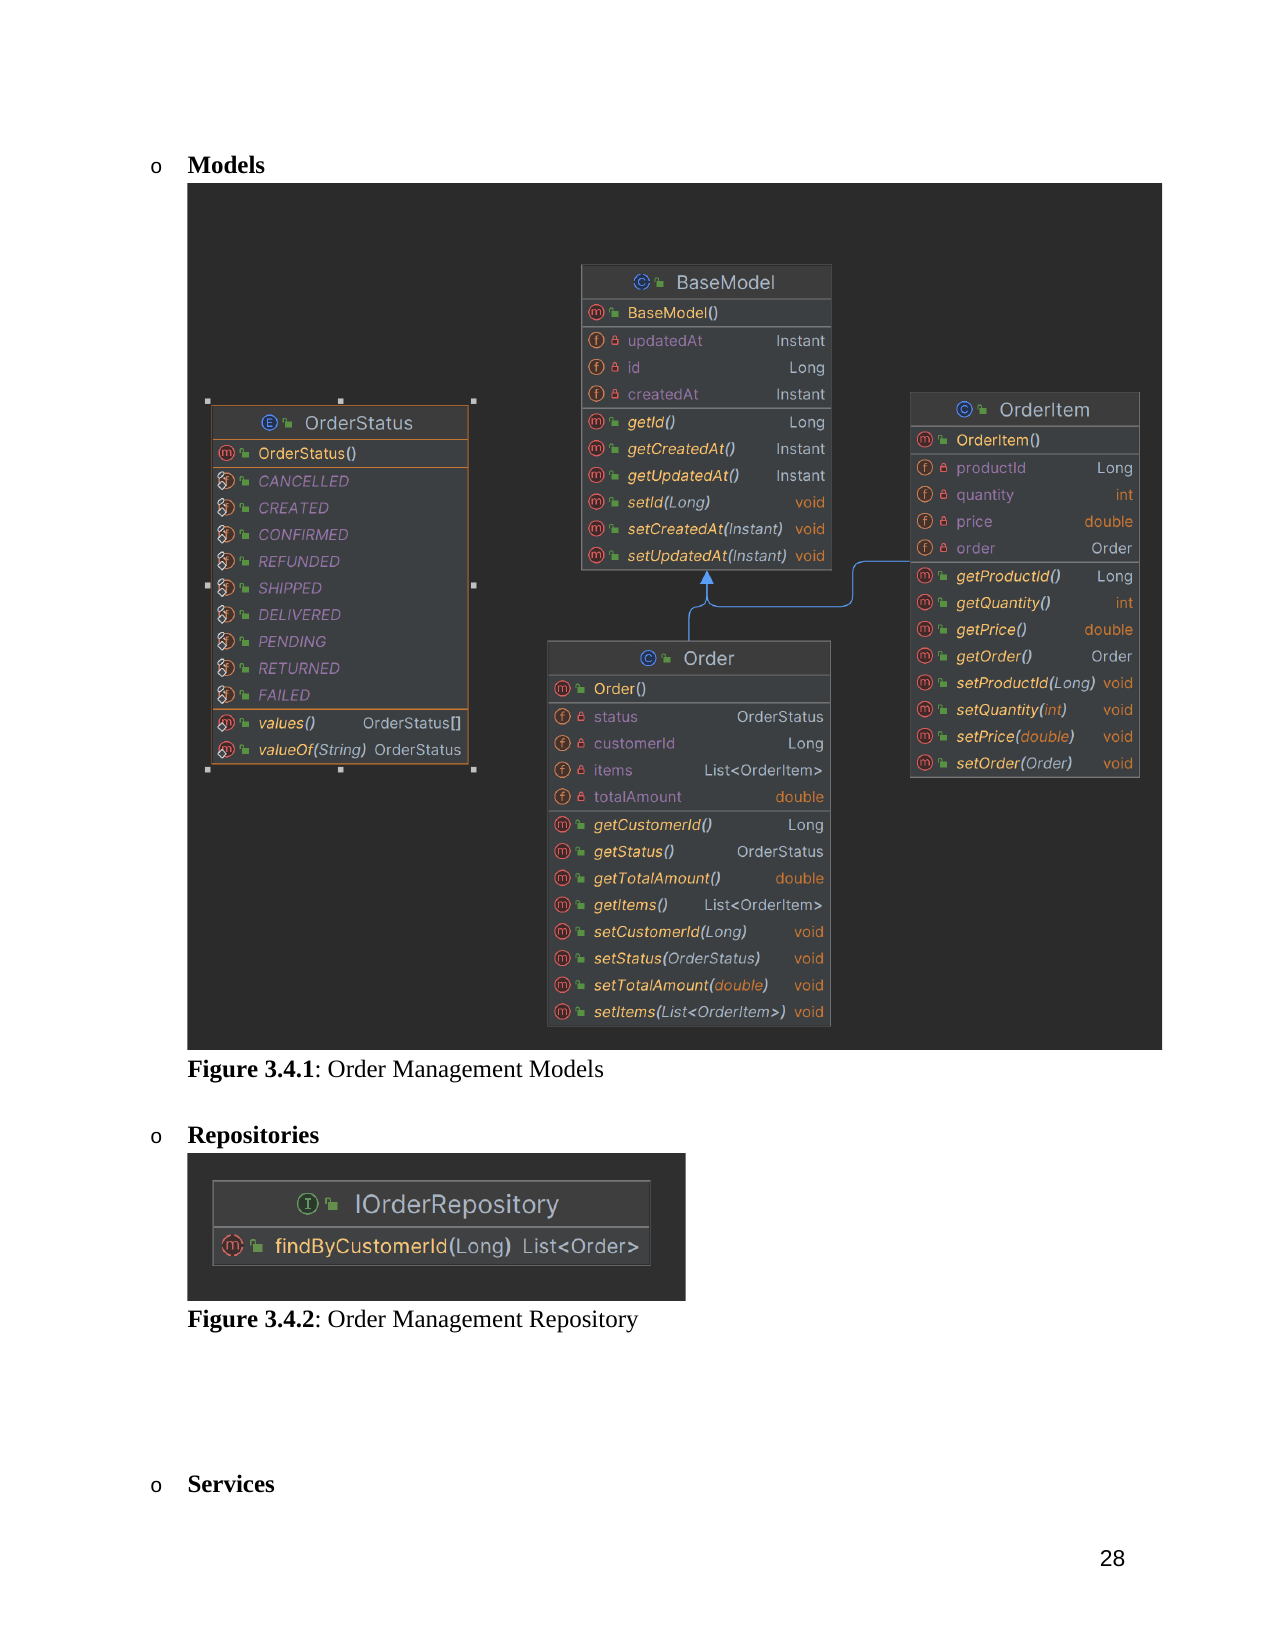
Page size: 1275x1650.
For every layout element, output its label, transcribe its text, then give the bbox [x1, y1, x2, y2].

text Figure 3.4.2: Order Management Repository [187, 1304, 1125, 1333]
list Services [150, 1469, 1125, 1499]
list Models [150, 150, 1125, 179]
picture [187, 183, 1163, 1050]
text Figure 3.4.1: Order Management Models [187, 1054, 1125, 1082]
list Repositories [150, 1120, 1125, 1149]
picture [187, 1153, 686, 1301]
